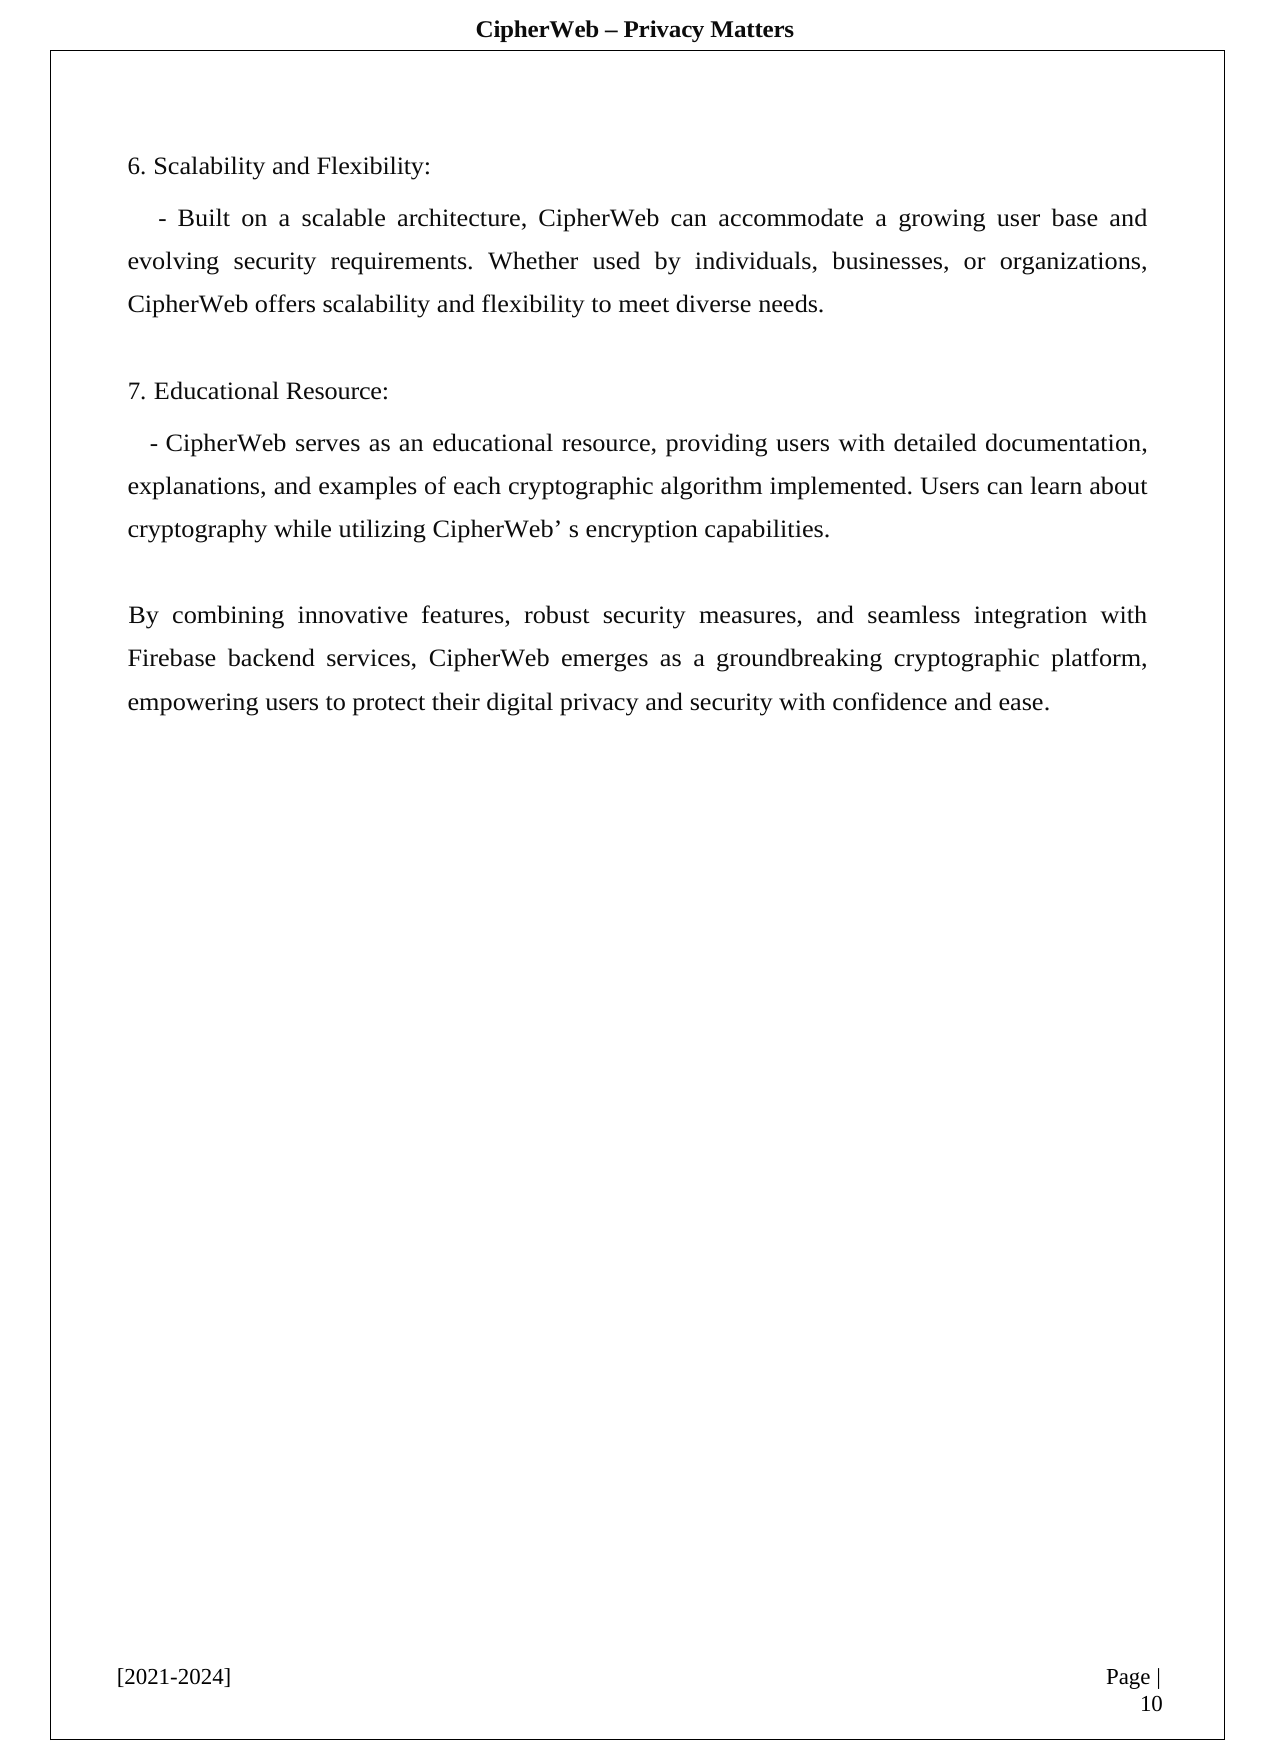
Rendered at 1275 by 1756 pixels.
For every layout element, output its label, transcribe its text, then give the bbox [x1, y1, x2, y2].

list Educational Resource: [128, 376, 1162, 405]
list CipherWeb serves as an educational resource, providing users with detailed documentation, explanations, and examples of each cryptographic algorithm implemented. Users can learn about cryptography while utilizing CipherWeb’ s encryption capabilities. [127, 428, 1149, 543]
list Built on a scalable architecture, CipherWeb can accommodate a growing user base and evolving security requirements. Whether used by individuals, businesses, or organizations, CipherWeb offers scalability and flexibility to meet diverse needs. [127, 203, 1149, 318]
text By combining innovative features, robust security measures, and seamless integration with Firebase backend services, CipherWeb emerges as a groundbreaking cryptographic platform, empowering users to protect their digital privacy and security with confidence and ease. [127, 600, 1149, 715]
list Scalability and Flexibility: [127, 151, 1162, 180]
